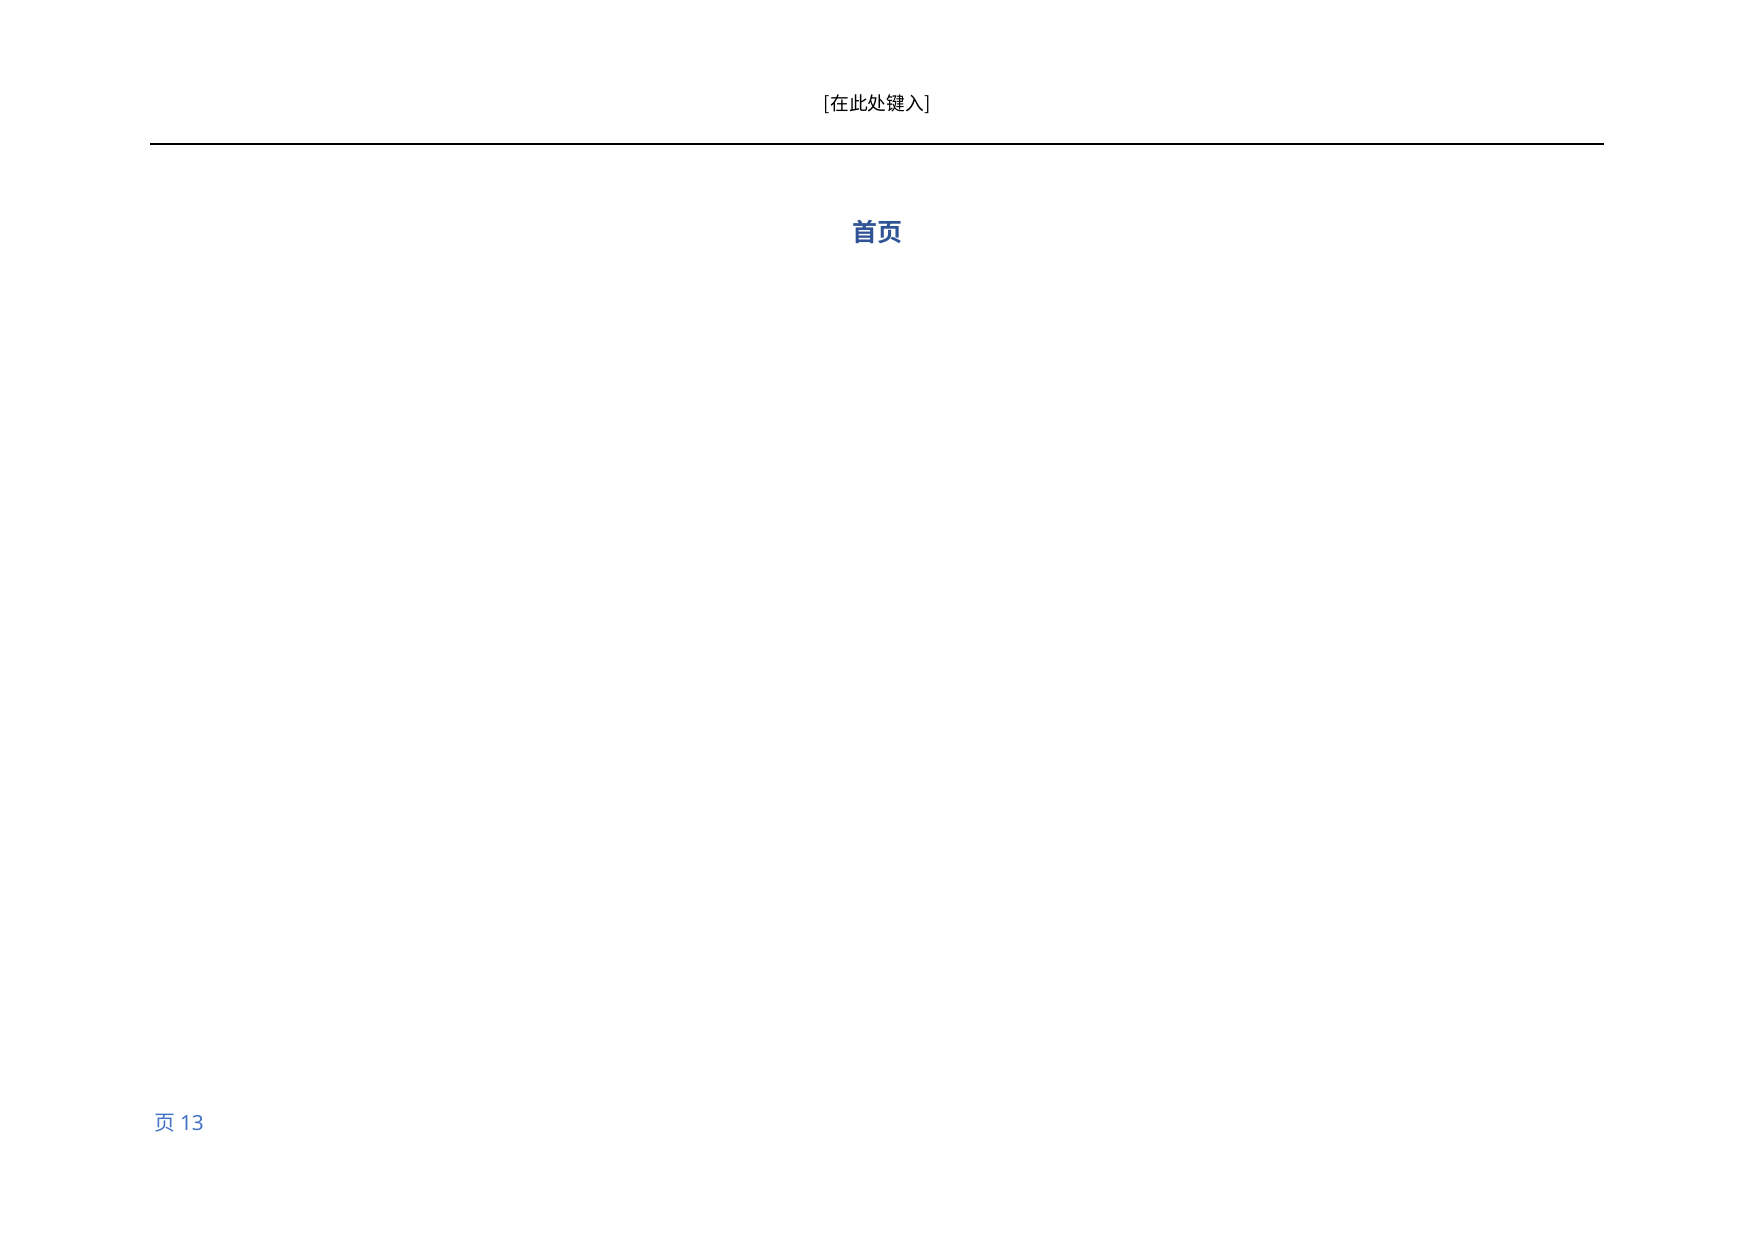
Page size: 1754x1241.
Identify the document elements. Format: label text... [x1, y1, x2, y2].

text 首页 [150, 198, 1604, 263]
